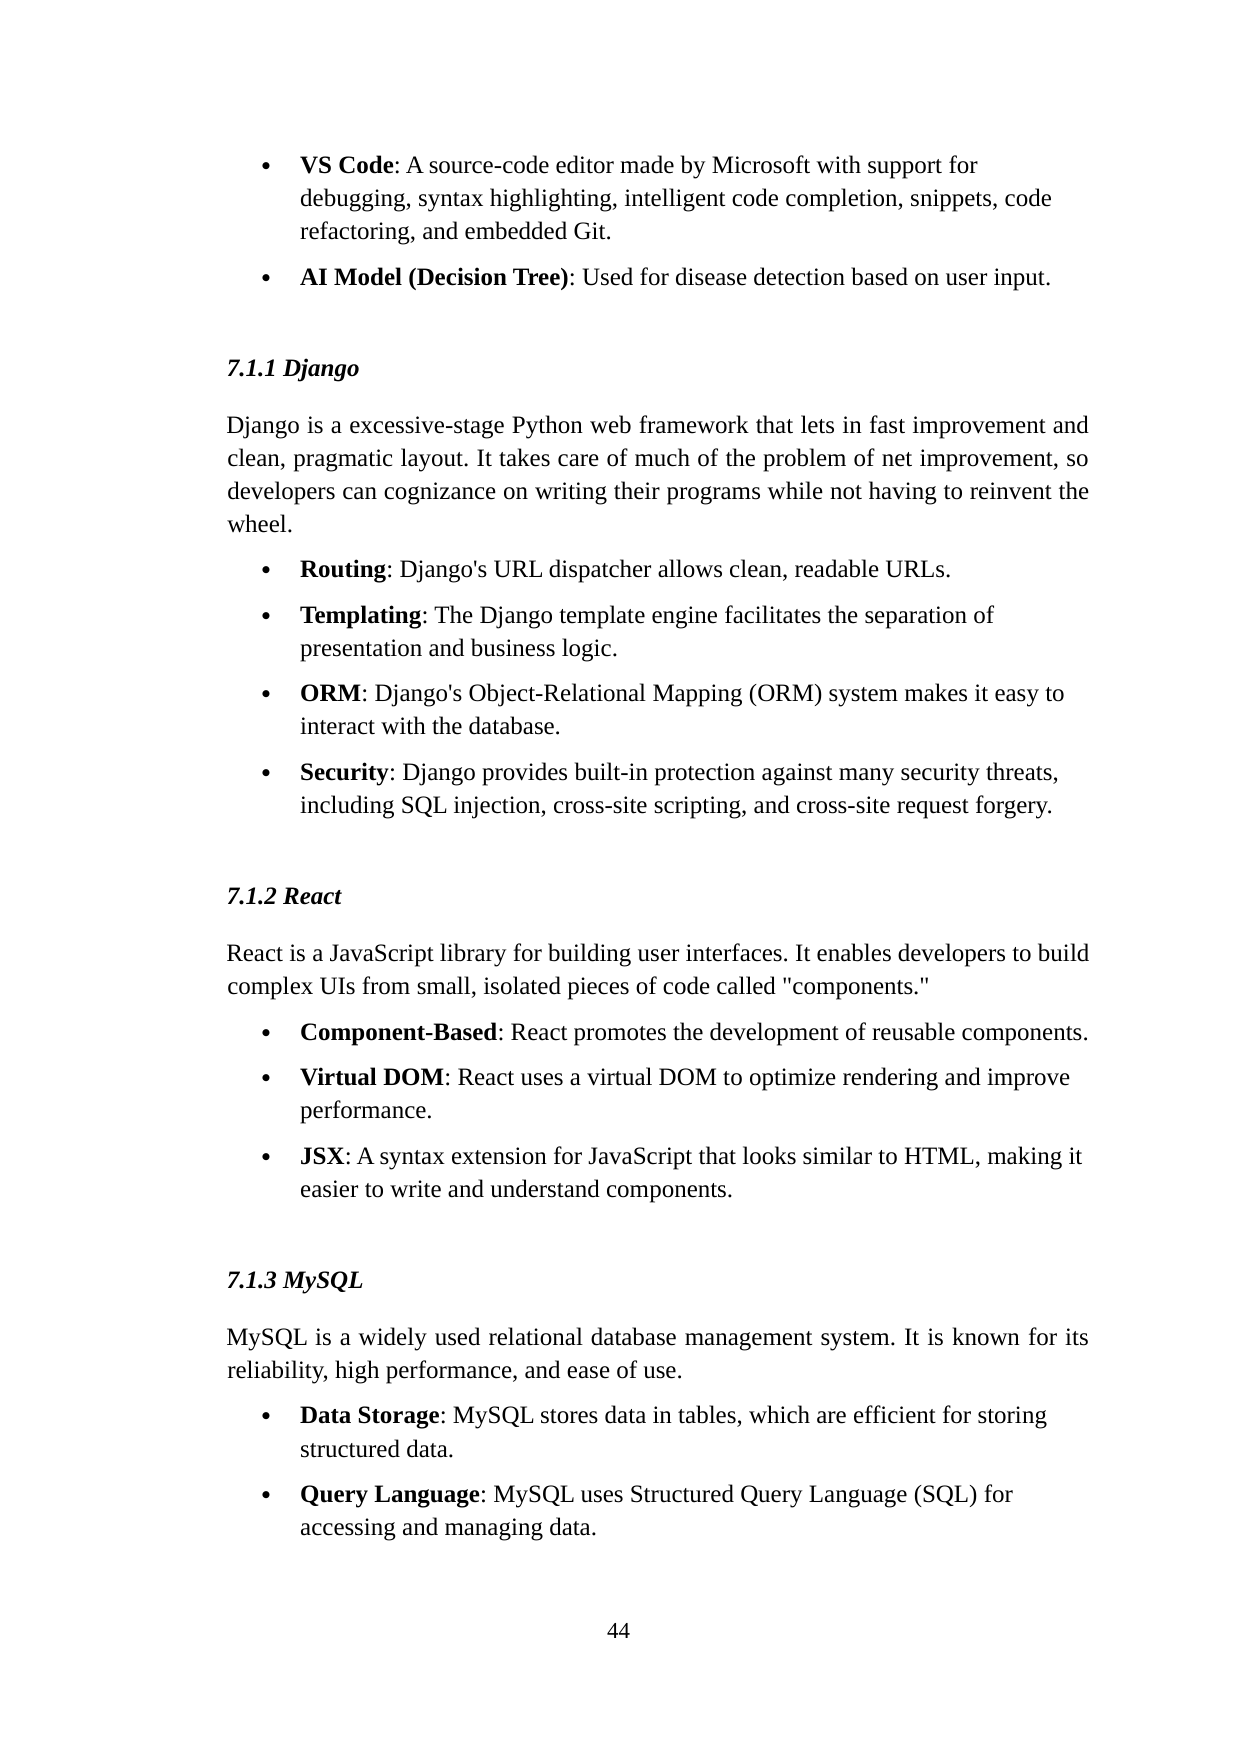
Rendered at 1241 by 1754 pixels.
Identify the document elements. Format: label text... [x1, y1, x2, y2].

subtitle 7.1.2 React [227, 881, 1090, 910]
list Security: Django provides built-in protection against many security threats, including SQL injection, cross-site scripting, and cross-site request forgery. [262, 757, 1090, 819]
list Component-Based: React promotes the development of reusable components. [262, 1017, 1090, 1046]
text Django is a excessive-stage Python web framework that lets in fast improvement and clean, pragmatic layout. It takes care of much of the problem of net improvement, so developers can cognizance on writing their programs while not having to reinvent the wheel. [226, 410, 1090, 538]
list Data Storage: MySQL stores data in tables, which are efficient for storing structured data. [262, 1401, 1090, 1462]
list Virtual DOM: React uses a virtual DOM to optimize rendering and improve performance. [262, 1062, 1090, 1124]
list AI Model (Decision Tree): Used for disease detection based on user input. [262, 262, 1090, 290]
list Query Language: MySQL uses Structured Query Language (SQL) for accessing and managing data. [262, 1479, 1090, 1541]
text MySQL is a widely used relational database management system. It is known for its reliability, high performance, and ease of use. [226, 1322, 1090, 1384]
list JSX: A syntax extension for JavaScript that looks similar to HTML, making it easier to write and understand components. [262, 1141, 1090, 1203]
text React is a JavaScript library for building user interfaces. It enables developers to build complex UIs from small, isolated pieces of code called "components." [226, 938, 1090, 1000]
list Routing: Django's URL dispatcher allows clean, readable URLs. [262, 554, 1090, 583]
subtitle 7.1.3 MySQL [227, 1265, 1090, 1294]
subtitle 7.1.1 Django [227, 353, 1090, 381]
list ORM: Django's Object-Relational Mapping (ORM) system makes it easy to interact with the database. [262, 678, 1090, 740]
list Templating: The Django template engine facilitates the separation of presentation and business logic. [262, 600, 1090, 662]
list VS Code: A source-code editor made by Microsoft with support for debugging, syntax highlighting, intelligent code completion, snippets, code refactoring, and embedded Git. [262, 150, 1090, 245]
